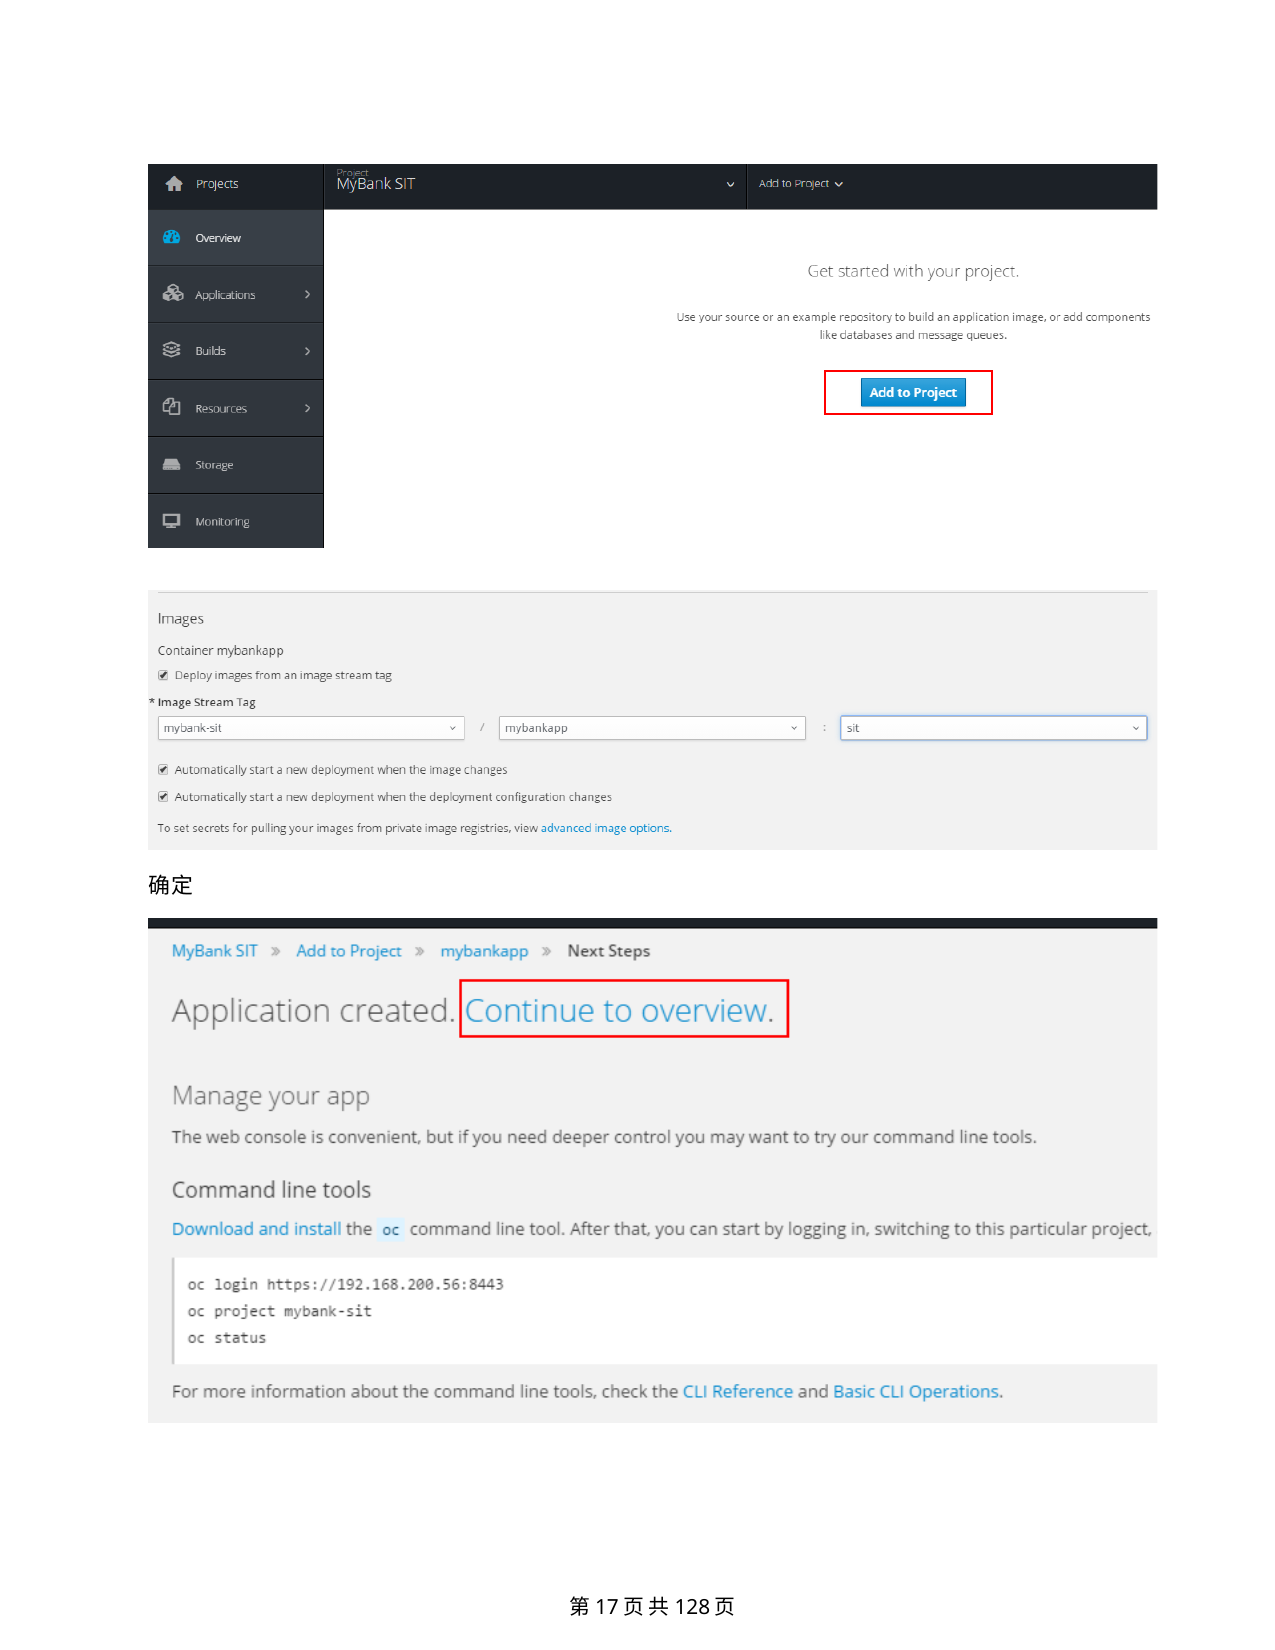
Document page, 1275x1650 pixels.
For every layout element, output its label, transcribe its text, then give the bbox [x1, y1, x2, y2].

text 确定 [148, 865, 1156, 902]
picture [148, 918, 1158, 1423]
picture [148, 164, 1158, 548]
picture [148, 590, 1158, 850]
